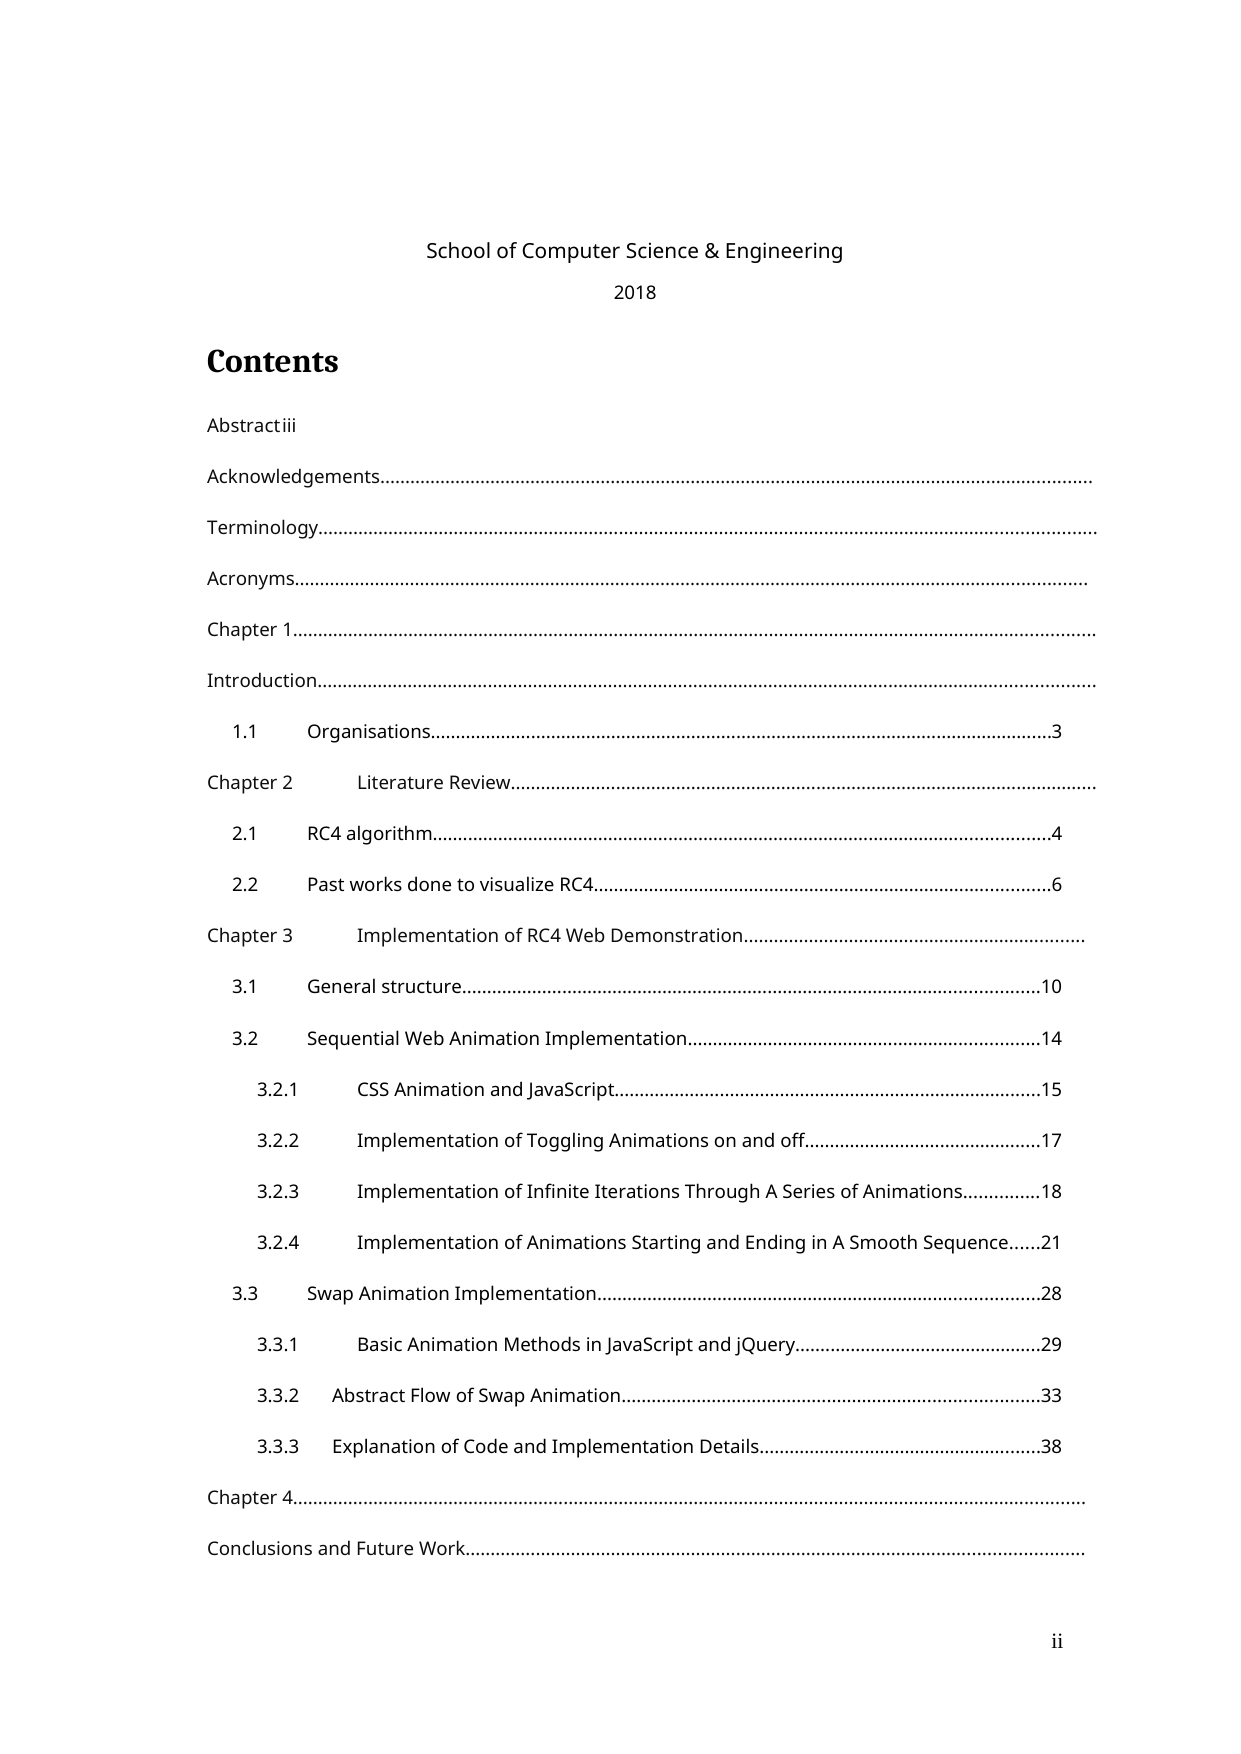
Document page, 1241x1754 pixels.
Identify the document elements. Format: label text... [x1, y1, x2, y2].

text 2018 [207, 279, 1063, 305]
text School of Computer Science & Engineering [207, 237, 1063, 265]
